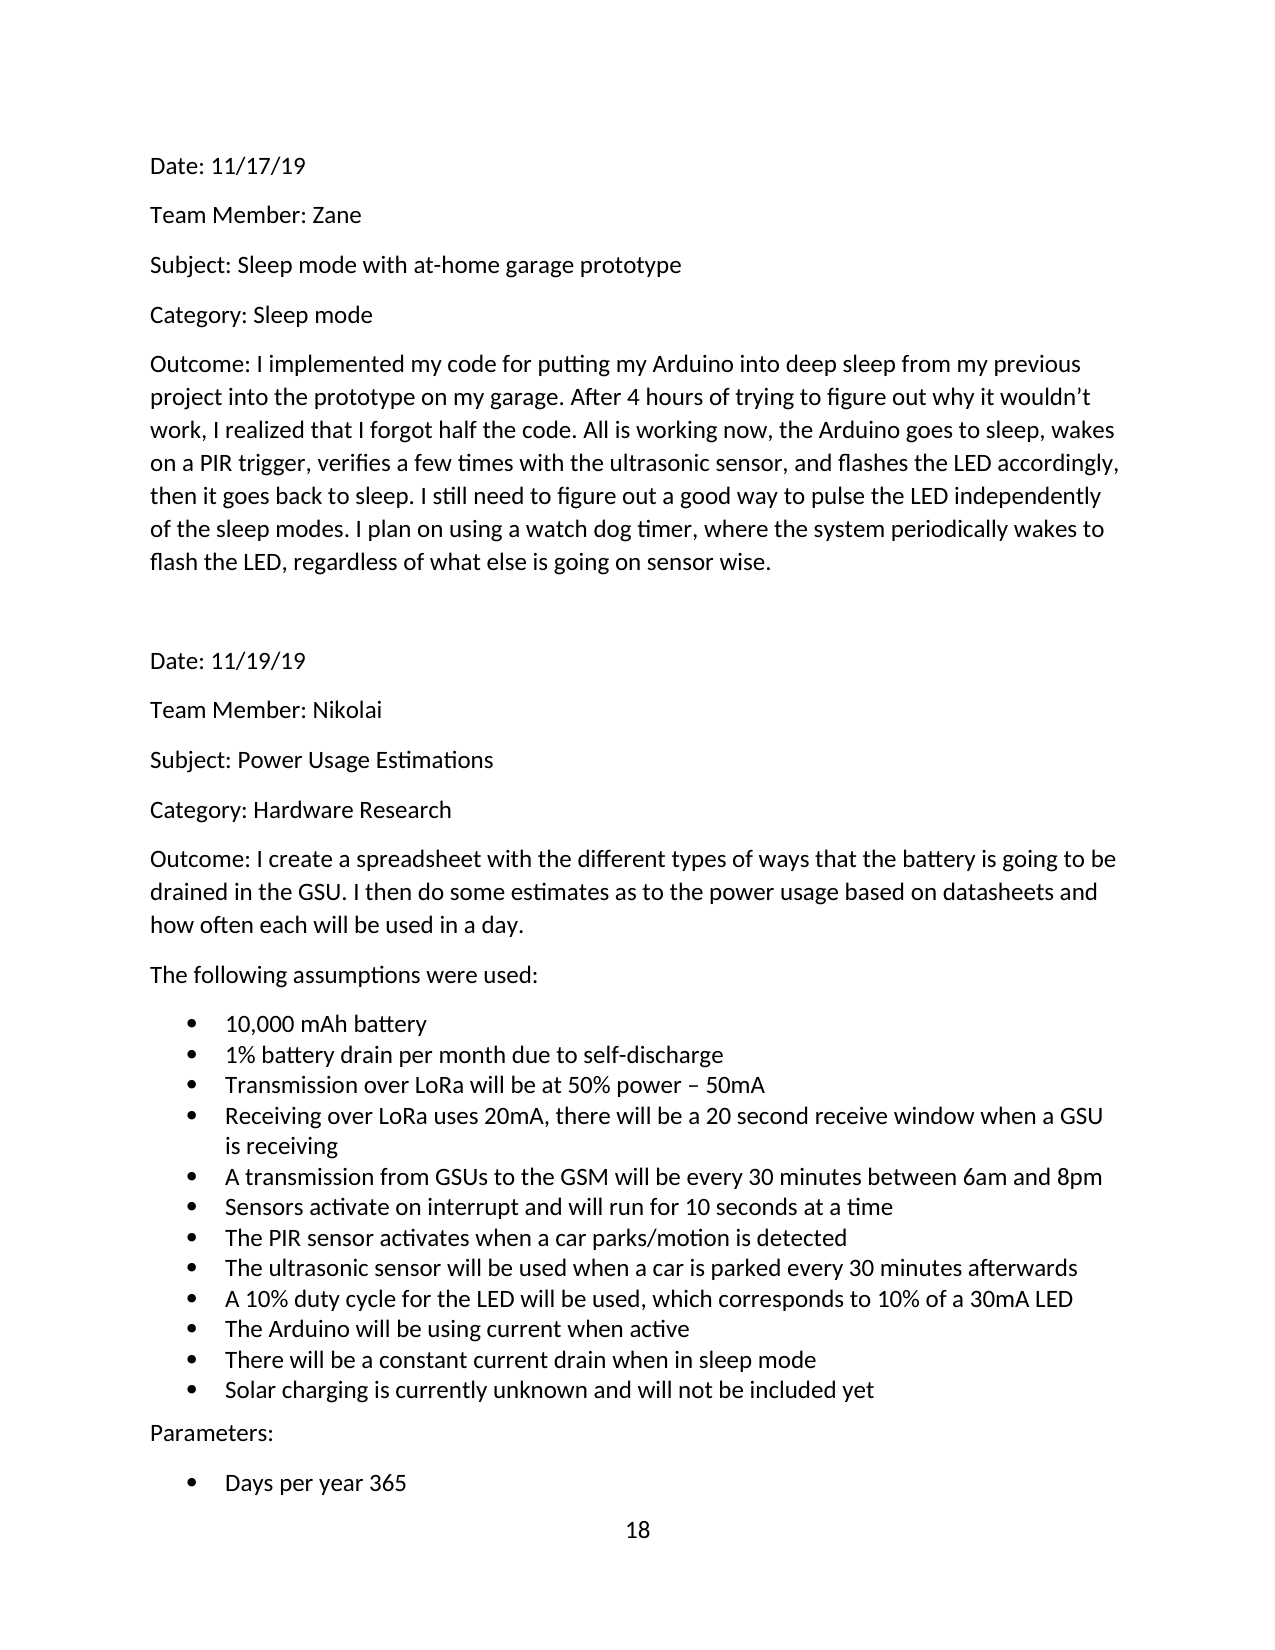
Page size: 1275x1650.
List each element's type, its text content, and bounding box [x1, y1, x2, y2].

list There will be a constant current drain when in sleep mode [187, 1344, 1125, 1374]
list Days per year 365 [187, 1467, 1125, 1498]
list Receiving over LoRa uses 20mA, there will be a 20 second receive window when a GSU is receiving [187, 1100, 1125, 1161]
list Transmission over LoRa will be at 50% power – 50mA [187, 1069, 1125, 1100]
text Date: 11/17/19 [150, 150, 1125, 181]
text Subject: Power Usage Estimations [150, 744, 1125, 775]
text Parameters: [150, 1418, 1125, 1448]
list A 10% duty cycle for the LED will be used, which corresponds to 10% of a 30mA LED [187, 1283, 1125, 1313]
list The PIR sensor activates when a car parks/motion is detected [187, 1222, 1125, 1252]
list The Arduino will be using current when active [187, 1313, 1125, 1344]
text Outcome: I create a spreadsheet with the different types of ways that the battery is going to be drained in the GSU. I then do some estimates as to the power usage based on datasheets and how often each will be used in a day. [150, 843, 1125, 940]
list Solar charging is currently unknown and will not be included yet [187, 1374, 1125, 1405]
list 1% battery drain per month due to self-discharge [187, 1039, 1125, 1069]
text Team Member: Nikolai [150, 694, 1125, 725]
text The following assumptions were used: [150, 959, 1125, 989]
list A transmission from GSUs to the GSM will be every 30 minutes between 6am and 8pm [187, 1161, 1125, 1191]
text Category: Sleep mode [150, 299, 1125, 329]
list The ultrasonic sensor will be used when a car is parked every 30 minutes afterwards [187, 1252, 1125, 1283]
text Team Member: Zane [150, 199, 1125, 230]
text Subject: Sleep mode with at-home garage prototype [150, 249, 1125, 280]
text Outcome: I implemented my code for putting my Arduino into deep sleep from my previous project into the prototype on my garage. After 4 hours of trying to figure out why it wouldn’t work, I realized that I forgot half the code. All is working now, the Arduino goes to sleep, wakes on a PIR trigger, verifies a few times with the ultrasonic sensor, and flashes the LED accordingly, then it goes back to sleep. I still need to figure out a good way to pulse the LED independently of the sleep modes. I plan on using a watch dog timer, where the system periodically wakes to flash the LED, regardless of what else is going on sensor wise. [150, 348, 1125, 576]
list 10,000 mAh battery [187, 1008, 1125, 1039]
list Sensors activate on interrupt and will run for 10 seconds at a time [187, 1191, 1125, 1222]
text Date: 11/19/19 [150, 645, 1125, 676]
text Category: Hardware Research [150, 794, 1125, 824]
